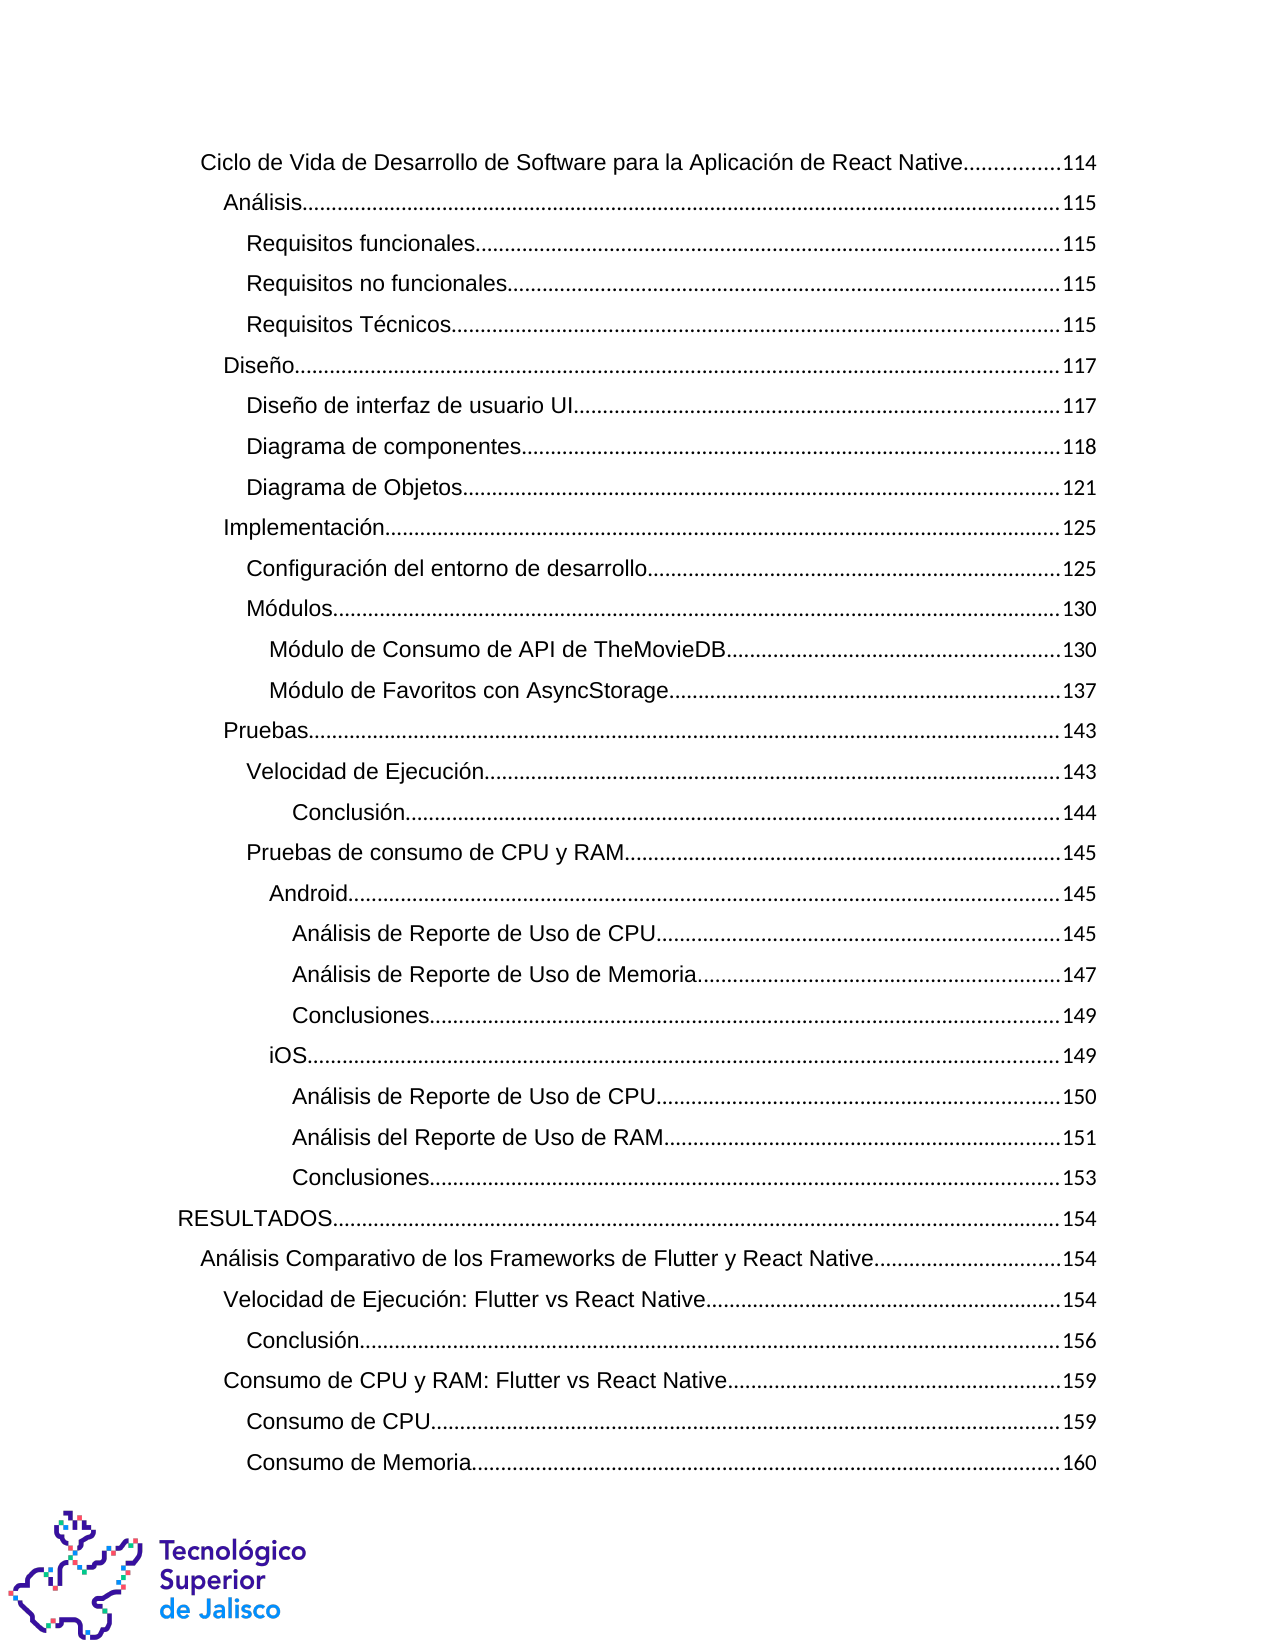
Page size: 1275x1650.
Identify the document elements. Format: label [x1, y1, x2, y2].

picture [1, 1503, 313, 1647]
